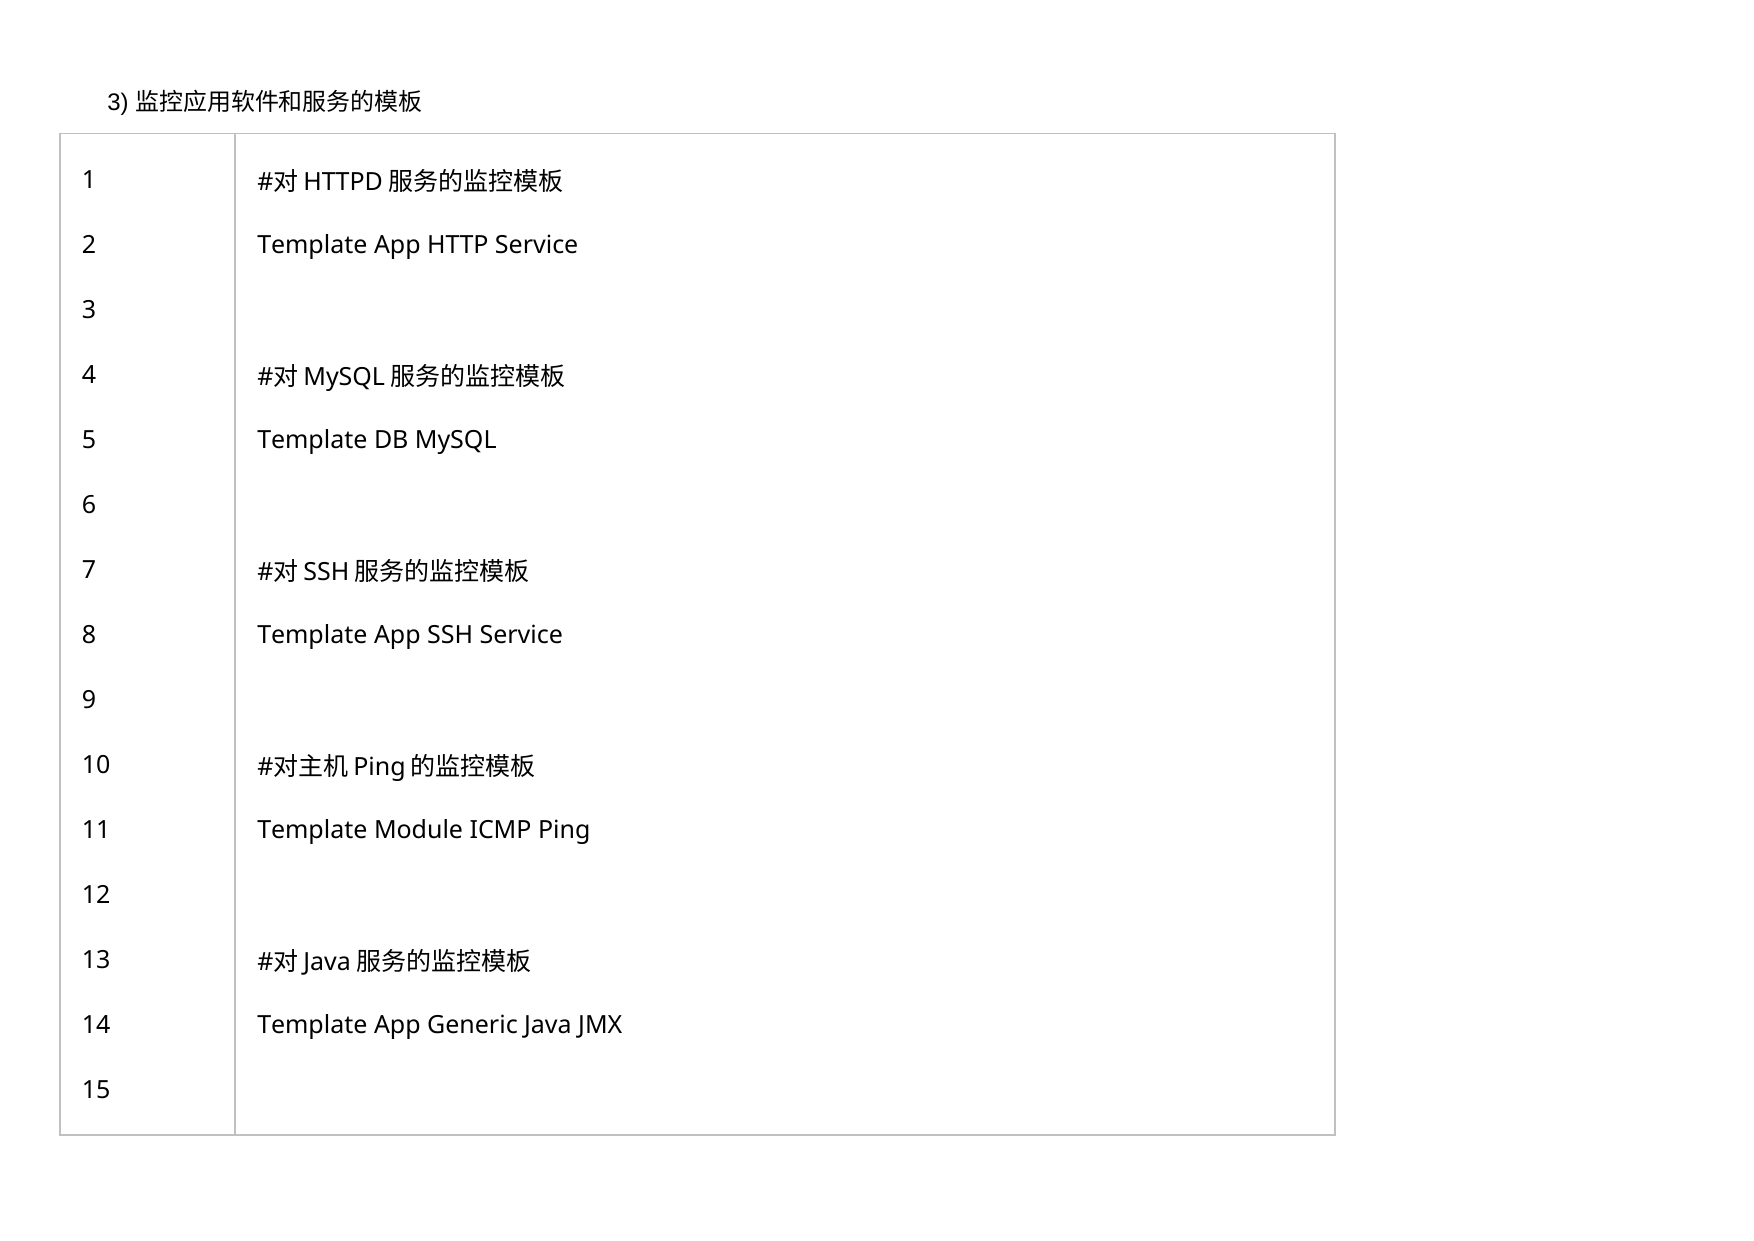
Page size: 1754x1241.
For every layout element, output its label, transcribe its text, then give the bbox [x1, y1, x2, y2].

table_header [61, 134, 234, 1134]
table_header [236, 134, 1334, 1134]
text 3) 监控应用软件和服务的模板 [59, 68, 1695, 133]
